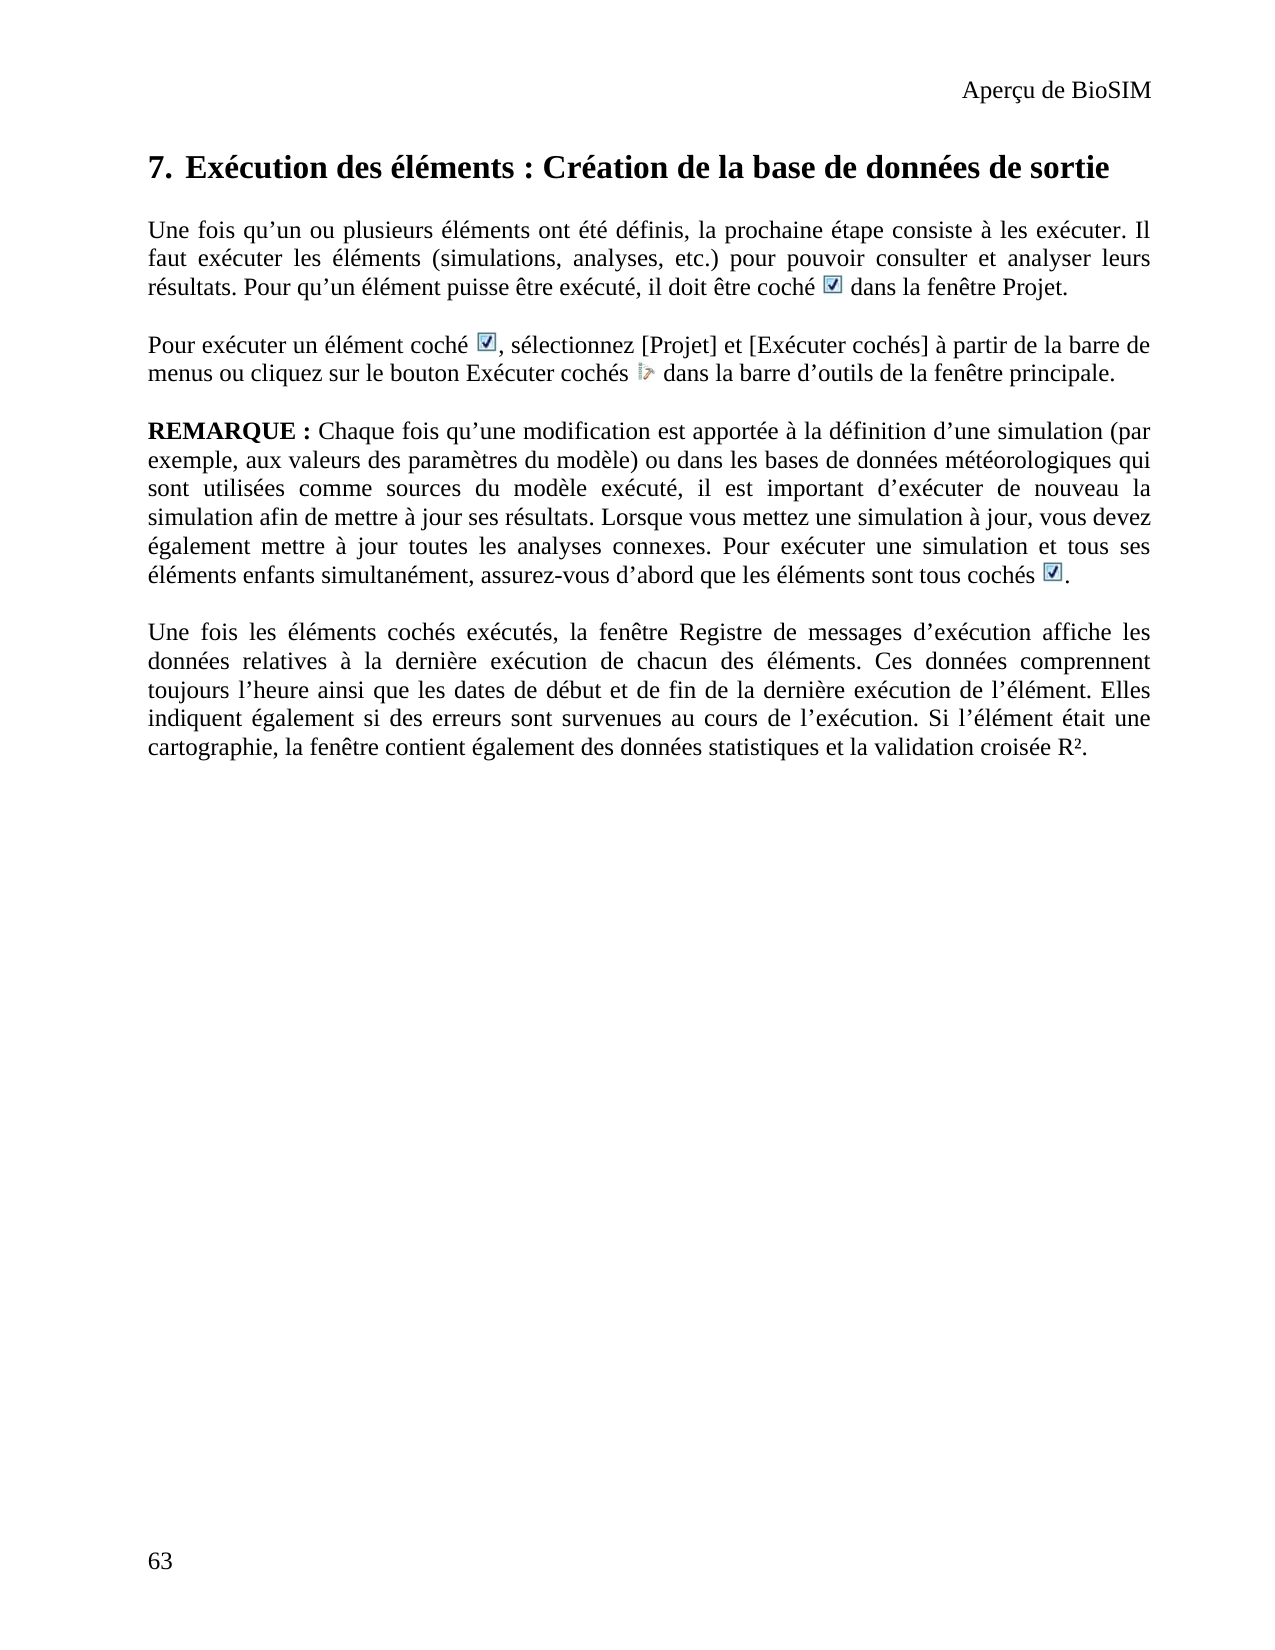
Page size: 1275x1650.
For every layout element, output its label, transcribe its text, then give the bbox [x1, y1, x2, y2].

text REMARQUE : Chaque fois qu’une modification est apportée à la définition d’une simulation (par exemple, aux valeurs des paramètres du modèle) ou dans les bases de données météorologiques qui sont utilisées comme sources du modèle exécuté, il est important d’exécuter de nouveau la simulation afin de mettre à jour ses résultats. Lorsque vous mettez une simulation à jour, vous devez également mettre à jour toutes les analyses connexes. Pour exécuter une simulation et tous ses éléments enfants simultanément, assurez-vous d’abord que les éléments sont tous cochés . [148, 416, 1152, 588]
text Une fois les éléments cochés exécutés, de messages d’exécution affiche les données relatives à la dernière exécution de chacun des éléments. Ces données comprennent toujours l’heure ainsi que les dates de début et de fin de la dernière exécution de l’élément. Elles indiquent également si des erreurs sont survenues au cours de l’exécution. Si l’élément était une cartographie, la fenêtre contient également des données statistiques et la validation croisée R². [148, 617, 1152, 761]
picture [475, 330, 498, 354]
picture [821, 273, 845, 296]
picture [1041, 560, 1065, 584]
picture [635, 359, 657, 382]
subtitle Exécution des éléments : Création de la base de données de sortie [148, 148, 1152, 186]
text Une fois qu’un ou plusieurs éléments ont été définis, la prochaine étape consiste à les exécuter. Il faut exécuter les éléments (simulations, analyses, etc.) pour pouvoir consulter et analyser leurs résultats. Pour qu’un élément puisse être exécuté, il doit être coché dans [148, 215, 1152, 301]
text Pour exécuter un élément coché , sélectionnez [Projet] et [Exécuter cochés] à partir de la barre de menus ou cliquez sur le bouton Exécuter cochés dans la barre d’outils de la fenêtre principale. [148, 330, 1152, 387]
